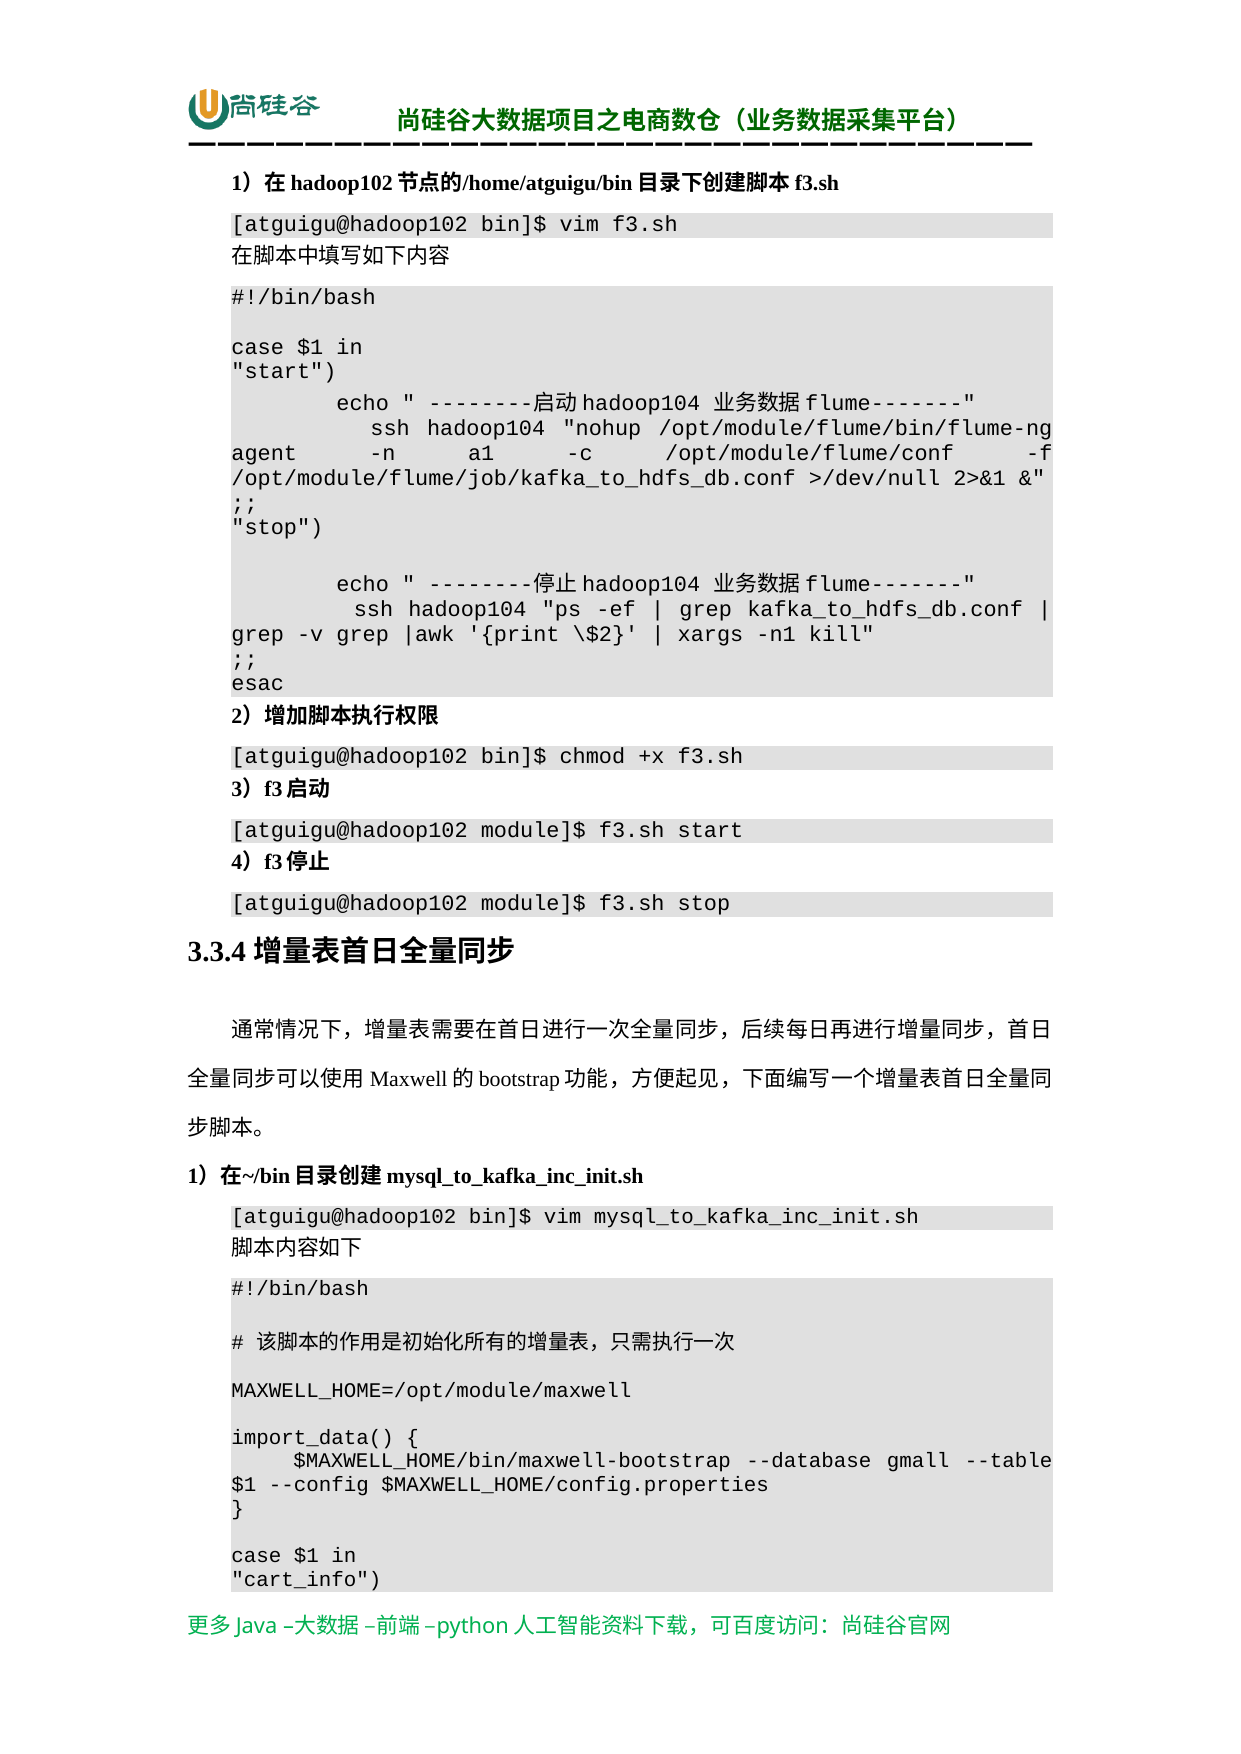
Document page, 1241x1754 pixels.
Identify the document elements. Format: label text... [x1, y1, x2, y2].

text [atguigu@hadoop102 module]$ f3.sh start [231, 819, 1053, 843]
picture [187, 88, 320, 130]
text 脚本内容如下 [187, 1230, 1053, 1262]
text "stop") [231, 517, 1053, 541]
text [atguigu@hadoop102 bin]$ vim mysql_to_kafka_inc_init.sh [231, 1206, 1053, 1230]
text ;; [231, 492, 1053, 517]
subtitle 3.3.4 增量表首日全量同步 [187, 917, 1053, 982]
text $MAXWELL_HOME/bin/maxwell-bootstrap --database gmall --table $1 --config $MAXWELL_HOME/config.properties [231, 1451, 1053, 1498]
text "start") [231, 361, 1053, 385]
text } [231, 1498, 1053, 1521]
text 在脚本中填写如下内容 [187, 238, 1053, 270]
text esac [231, 672, 1053, 697]
text import_data() { [231, 1427, 1053, 1451]
text 4）f3停止 [187, 843, 1053, 876]
text echo " --------停止 hadoop104 业务数据flume-------" [231, 566, 1053, 598]
text [atguigu@hadoop102 module]$ f3.sh stop [231, 892, 1053, 917]
text # 该脚本的作用是初始化所有的增量表，只需执行一次 [231, 1326, 1053, 1356]
text ssh hadoop104 "nohup /opt/module/flume/bin/flume-ng agent -n a1 -c /opt/module/flume/conf -f /opt/module/flume/job/kafka_to_hdfs_db.conf >/dev/null 2>&1 &" [231, 417, 1053, 492]
text ;; [231, 648, 1053, 672]
text 1）在hadoop102节点的/home/atguigu/bin目录下创建脚本f3.sh [187, 165, 1053, 197]
text #!/bin/bash [231, 286, 1053, 311]
text case $1 in [231, 1545, 1053, 1569]
text MAXWELL_HOME=/opt/module/maxwell [231, 1379, 1053, 1403]
text #!/bin/bash [231, 1278, 1053, 1302]
text [atguigu@hadoop102 bin]$ vim f3.sh [231, 213, 1053, 238]
text case $1 in [231, 336, 1053, 361]
text 通常情况下，增量表需要在首日进行一次全量同步，后续每日再进行增量同步，首日全量同步可以使用Maxwell的bootstrap功能，方便起见，下面编写一个增量表首日全量同步脚本。 [187, 1012, 1053, 1142]
text 3）f3启动 [187, 770, 1053, 803]
text "cart_info") [231, 1569, 1053, 1592]
text 1）在~/bin目录创建mysql_to_kafka_inc_init.sh [187, 1158, 1053, 1190]
text echo " --------启动 hadoop104 业务数据flume-------" [231, 385, 1053, 417]
text [atguigu@hadoop102 bin]$ chmod +x f3.sh [231, 746, 1053, 770]
text 2）增加脚本执行权限 [187, 697, 1053, 730]
text ssh hadoop104 "ps -ef | grep kafka_to_hdfs_db.conf | grep -v grep |awk '{print \$2}' | xargs -n1 kill" [231, 598, 1053, 648]
